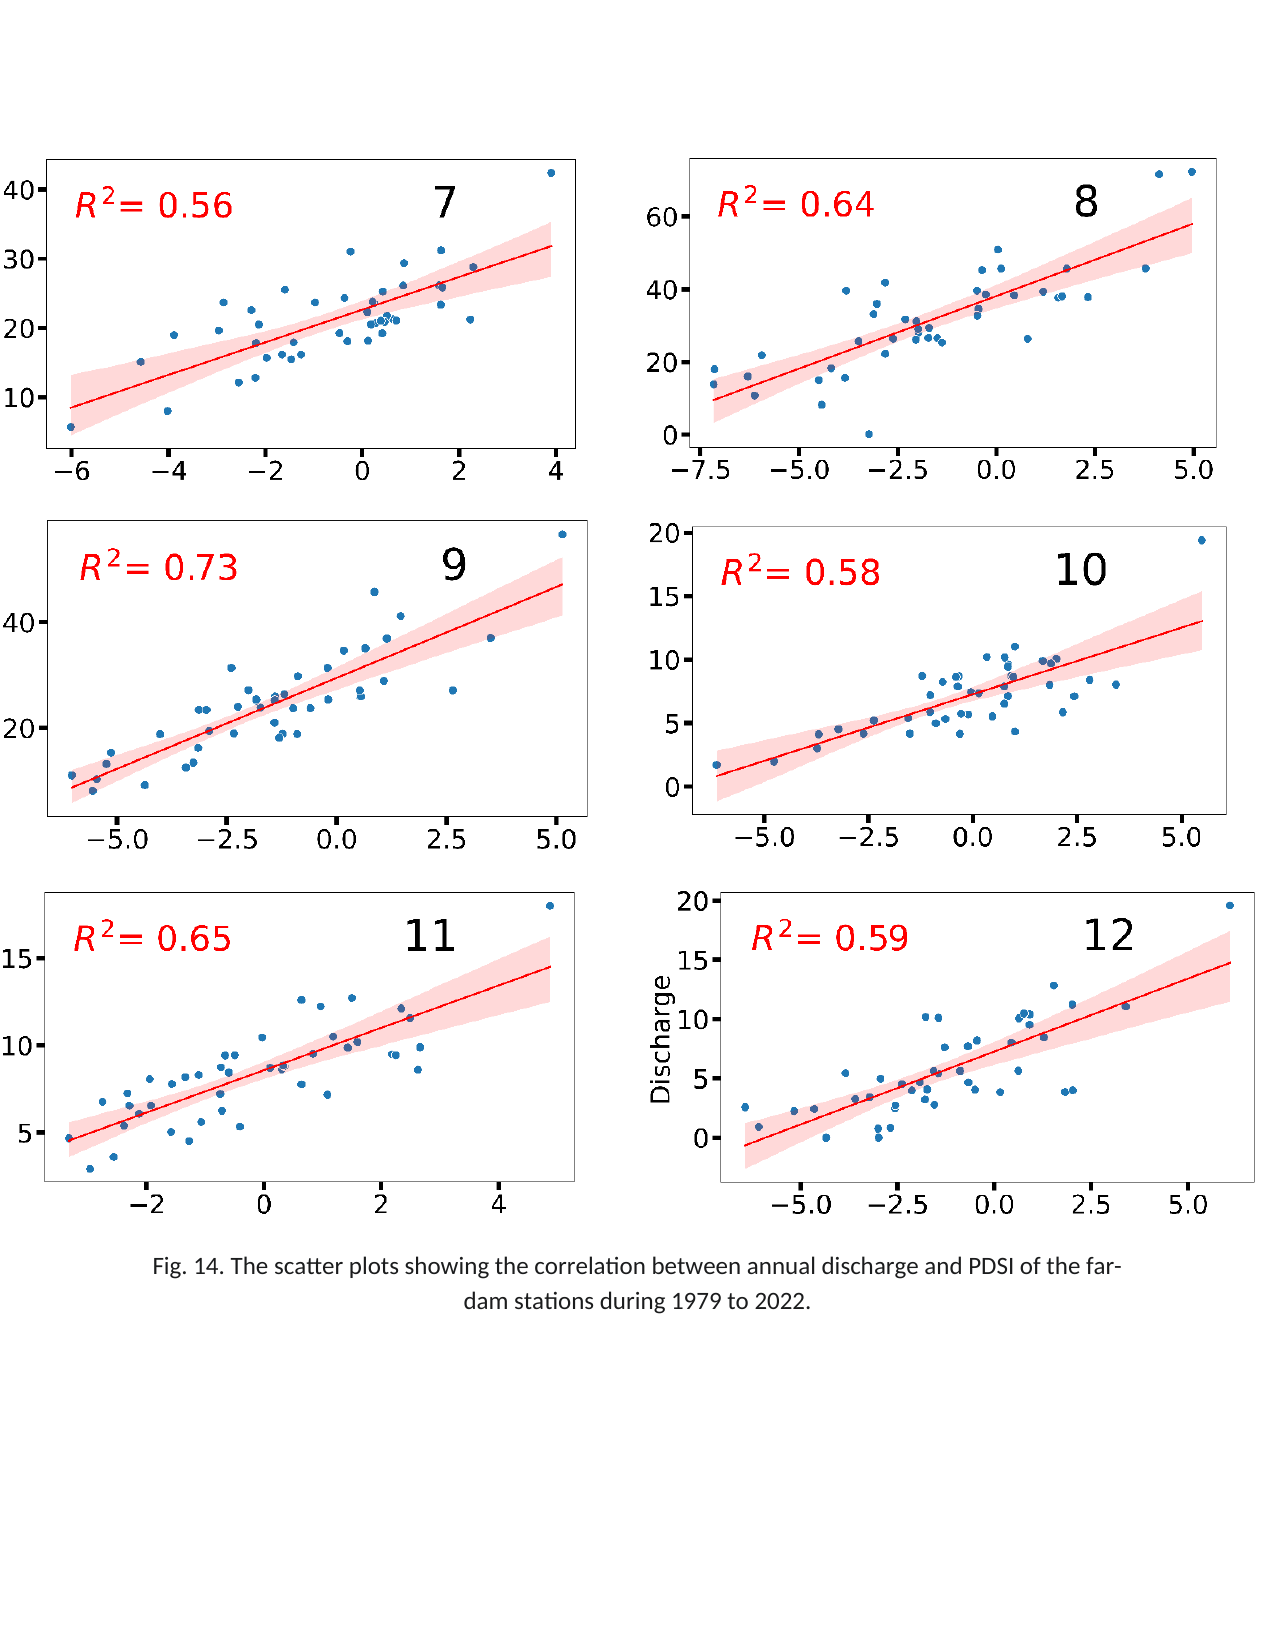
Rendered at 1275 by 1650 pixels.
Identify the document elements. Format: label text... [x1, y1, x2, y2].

table_cell [0, 881, 636, 1250]
picture [2, 150, 584, 483]
table_cell [636, 512, 1275, 881]
table_cell [636, 150, 1275, 512]
text Fig. 14. The scatter plots showing the correlation between annual discharge and PDSI of the far-dam stations during 1979 to 2022. [150, 1250, 1125, 1315]
picture [2, 883, 583, 1220]
picture [647, 150, 1225, 484]
picture [647, 513, 1235, 852]
table_cell [0, 512, 636, 881]
table_cell [636, 881, 1275, 1250]
picture [2, 512, 596, 853]
picture [647, 881, 1263, 1222]
table_cell [0, 150, 636, 512]
